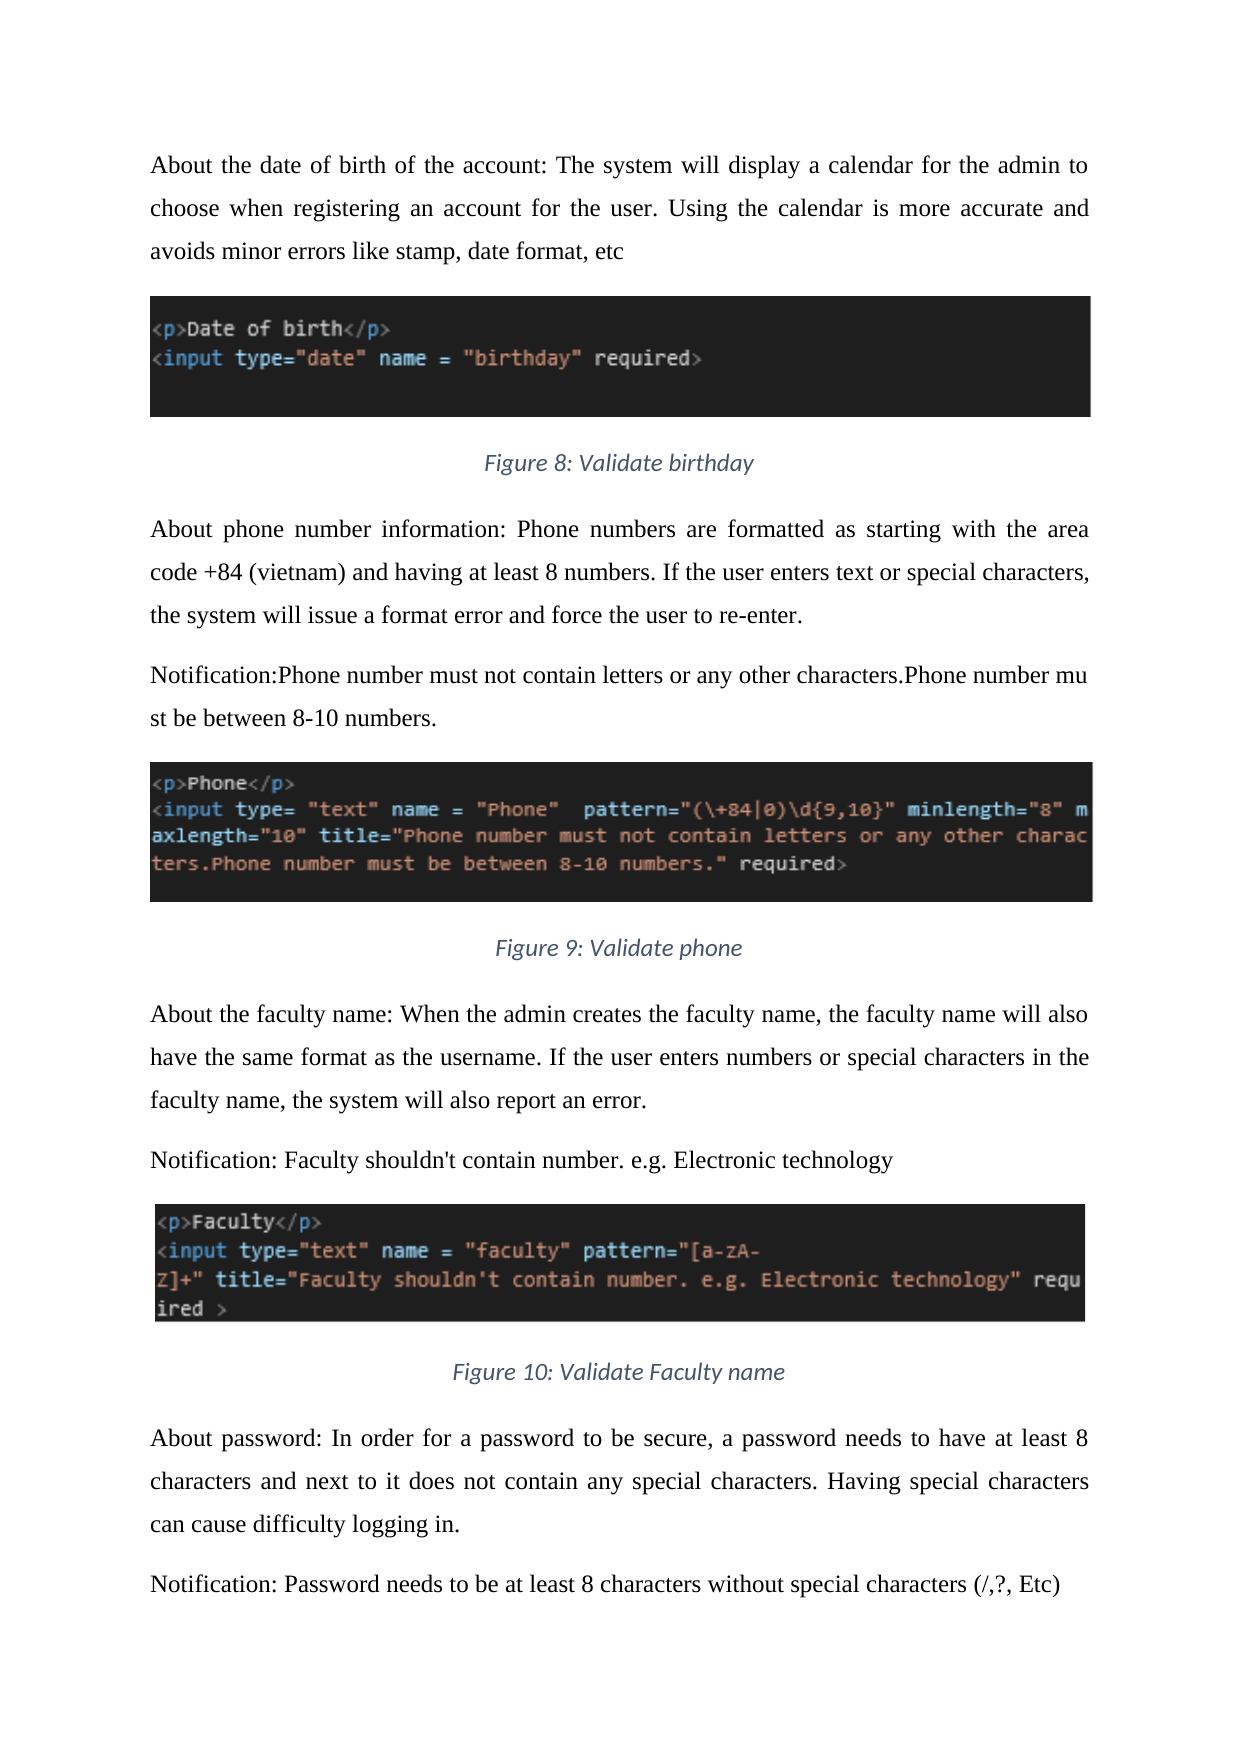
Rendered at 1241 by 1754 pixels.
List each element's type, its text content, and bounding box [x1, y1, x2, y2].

text About the date of birth of the account: The system will display a calendar for the admin to choose when registering an account for the user. Using the calendar is more accurate and avoids minor errors like stamp, date format, etc [150, 150, 1090, 265]
text About password: In order for a password to be secure, a password needs to have at least 8 characters and next to it does not contain any special characters. Having special characters can cause difficulty logging in. [150, 1423, 1090, 1538]
text About phone number information: Phone numbers are formatted as starting with the area code +84 (vietnam) and having at least 8 numbers. If the user enters text or special characters, the system will issue a format error and force the user to re-enter. [150, 514, 1090, 629]
text Figure 9: Validate phone [150, 932, 1090, 963]
text Notification:Phone number must not contain letters or any other characters.Phone number must be between 8-10 numbers. [150, 660, 1090, 732]
text About the faculty name: When the admin creates the faculty name, the faculty name will also have the same format as the username. If the user enters numbers or special characters in the faculty name, the system will also report an error. [150, 999, 1090, 1114]
picture [155, 1204, 1085, 1326]
text Notification: Faculty shouldn't contain number. e.g. Electronic technology [150, 1145, 1090, 1174]
text Figure 8: Validate birthday [150, 447, 1090, 478]
picture [150, 296, 1095, 417]
text Notification: Password needs to be at least 8 characters without special characters (/,?, Etc) [150, 1569, 1090, 1598]
picture [150, 762, 1097, 902]
text Figure 10: Validate Faculty name [150, 1356, 1090, 1387]
